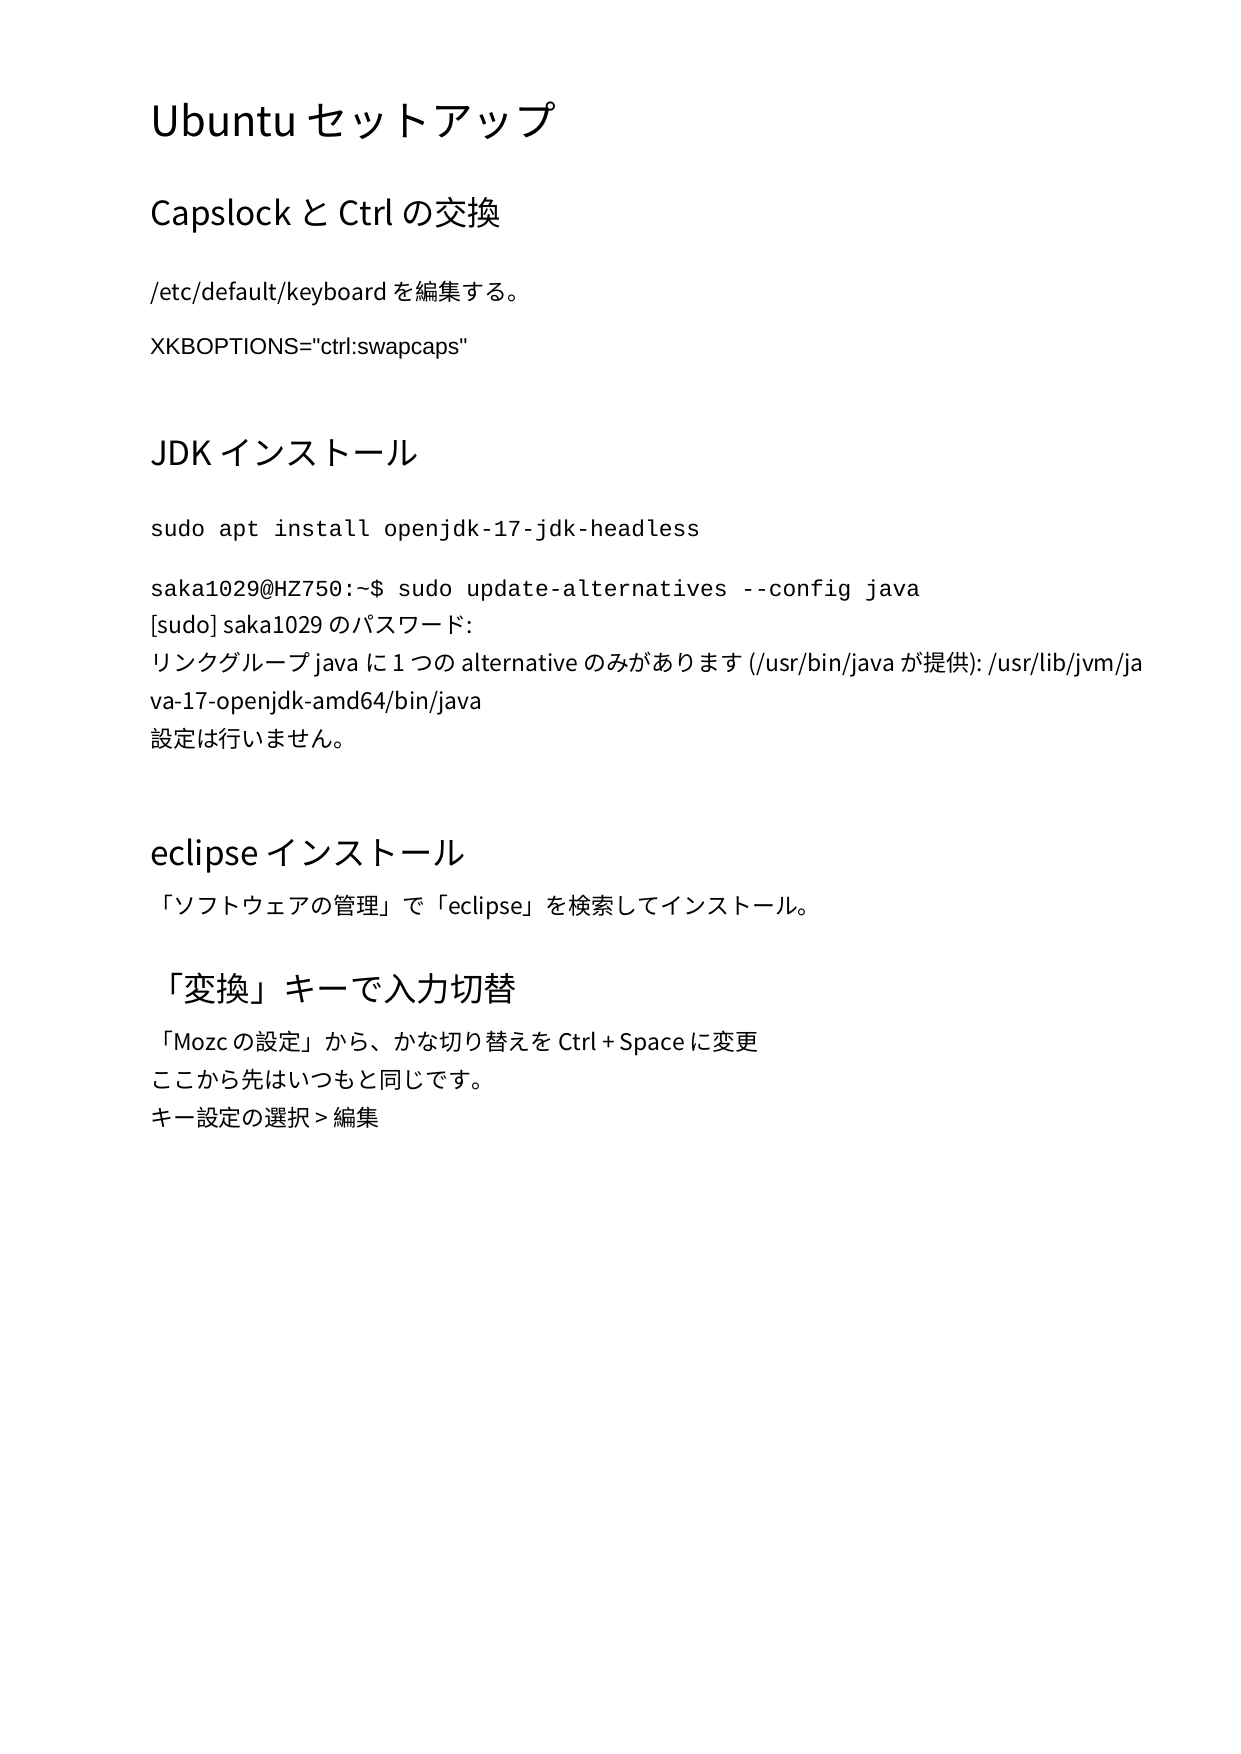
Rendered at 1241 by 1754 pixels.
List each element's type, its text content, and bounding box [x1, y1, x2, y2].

text 設定は行いません。 [150, 721, 1152, 754]
text リンクグループ java に 1 つの alternative のみがあります (/usr/bin/java が提供): /usr/lib/jvm/java-17-openjdk-amd64/bin/java [150, 645, 1152, 716]
subtitle Ubuntuセットアップ [150, 88, 1152, 149]
text ここから先はいつもと同じです。 [150, 1062, 1152, 1095]
text sudo apt install openjdk-17-jdk-headless [150, 518, 1152, 543]
text /etc/default/keyboardを編集する。 [150, 273, 1152, 307]
text キー設定の選択 > 編集 [150, 1100, 1152, 1133]
text [sudo] saka1029 のパスワード: [150, 607, 1152, 640]
subtitle eclipseインストール [150, 827, 1152, 875]
text 「Mozcの設定」から、かな切り替えをCtrl + Spaceに変更 [150, 1024, 1152, 1057]
text saka1029@HZ750:~$ sudo update-alternatives --config java [150, 577, 1152, 603]
text XKBOPTIONS="ctrl:swapcaps" [150, 333, 1152, 359]
subtitle 「変換」キーで入力切替 [150, 963, 1152, 1011]
text 「ソフトウェアの管理」で「eclipse」を検索してインストール。 [150, 887, 1152, 921]
subtitle CapslockとCtrlの交換 [150, 186, 1152, 234]
subtitle JDKインストール [150, 427, 1152, 475]
